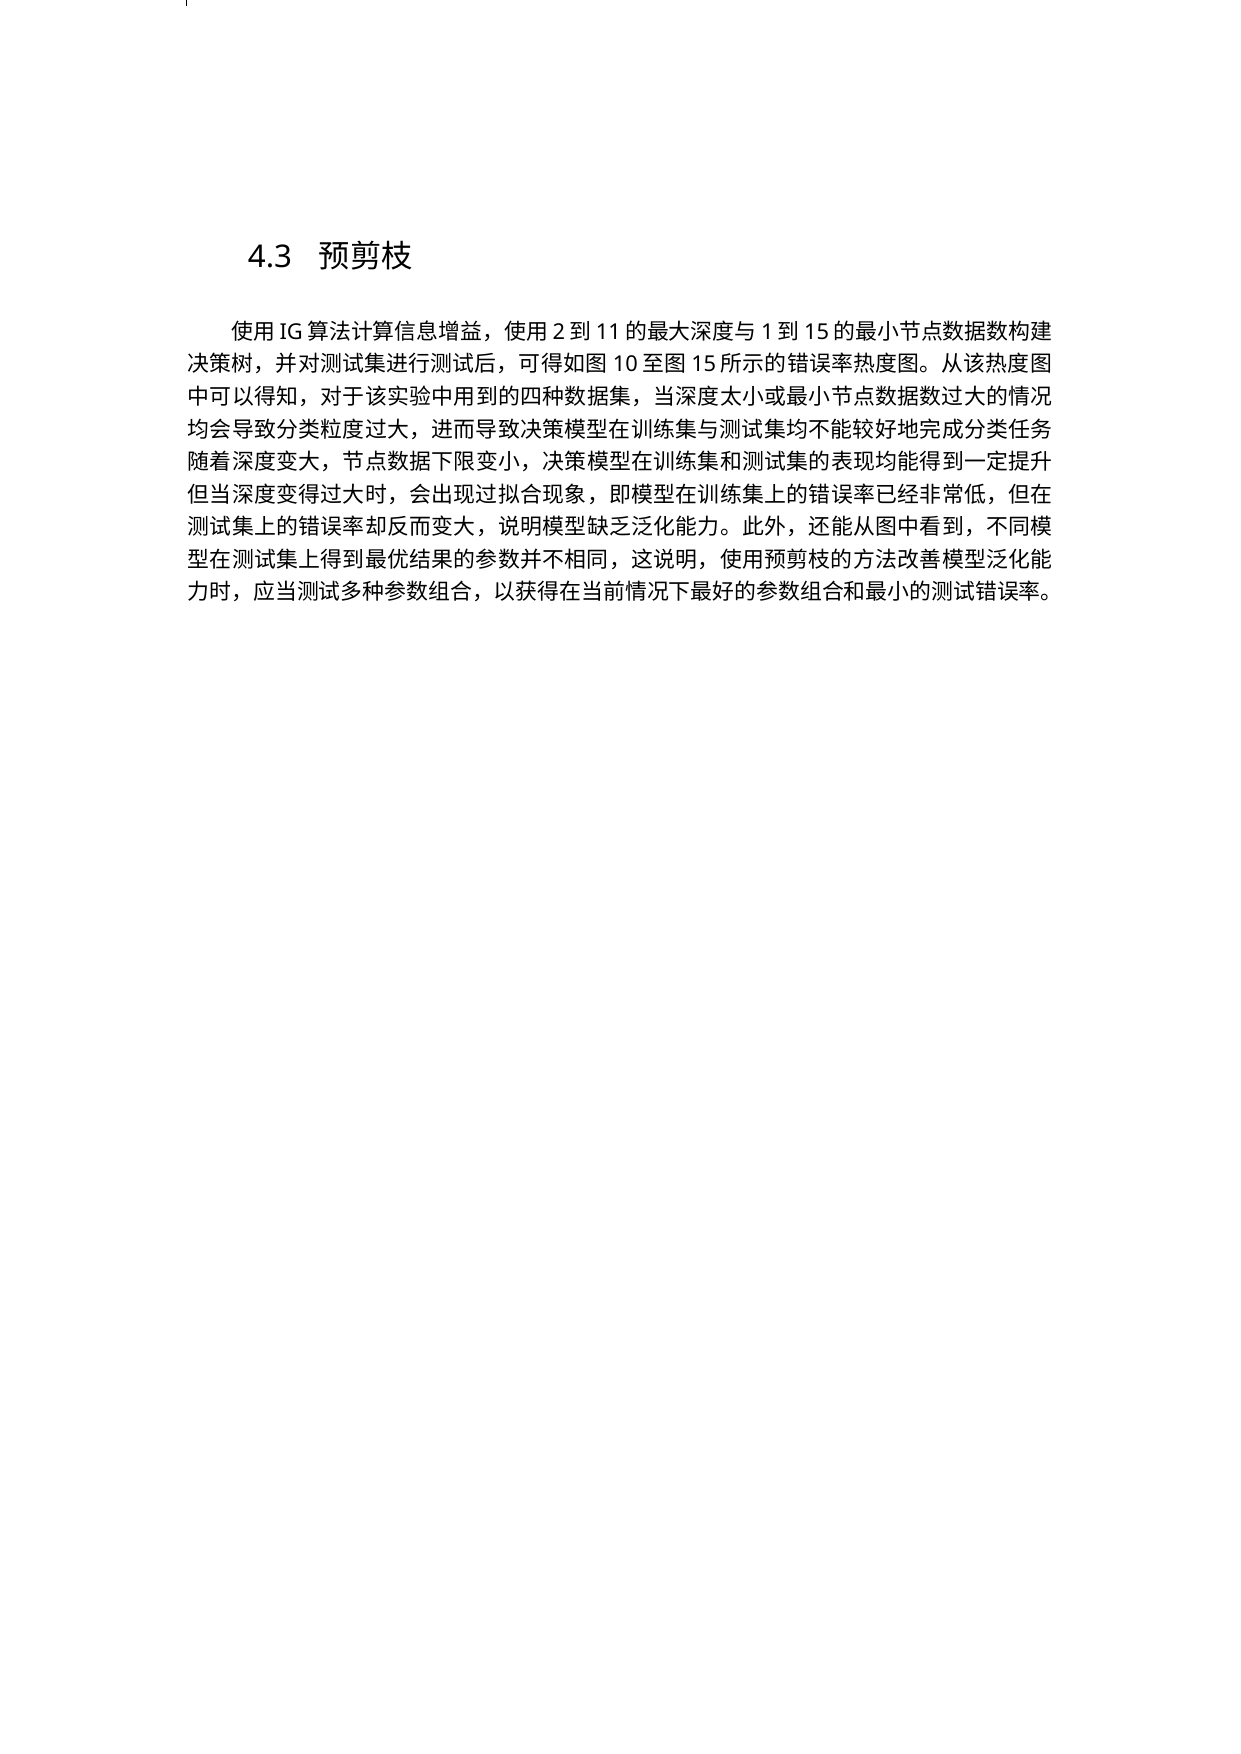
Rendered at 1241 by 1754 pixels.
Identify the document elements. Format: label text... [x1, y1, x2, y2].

text 使用IG算法计算信息增益，使用2到11的最大深度与1到15的最小节点数据数构建决策树，并对测试集进行测试后，可得如图10至图15所示的错误率热度图。从该热度图中可以得知，对于该实验中用到的四种数据集，当深度太小或最小节点数据数过大的情况，均会导致分类粒度过大，进而导致决策模型在训练集与测试集均不能较好地完成分类任务。随着深度变大，节点数据下限变小，决策模型在训练集和测试集的表现均能得到一定提升，但当深度变得过大时，会出现过拟合现象，即模型在训练集上的错误率已经非常低，但在测试集上的错误率却反而变大，说明模型缺乏泛化能力。此外，还能从图中看到，不同模型在测试集上得到最优结果的参数并不相同，这说明，使用预剪枝的方法改善模型泛化能力时，应当测试多种参数组合，以获得在当前情况下最好的参数组合和最小的测试错误率。 [187, 314, 1053, 606]
subtitle 预剪枝 [248, 222, 1053, 287]
